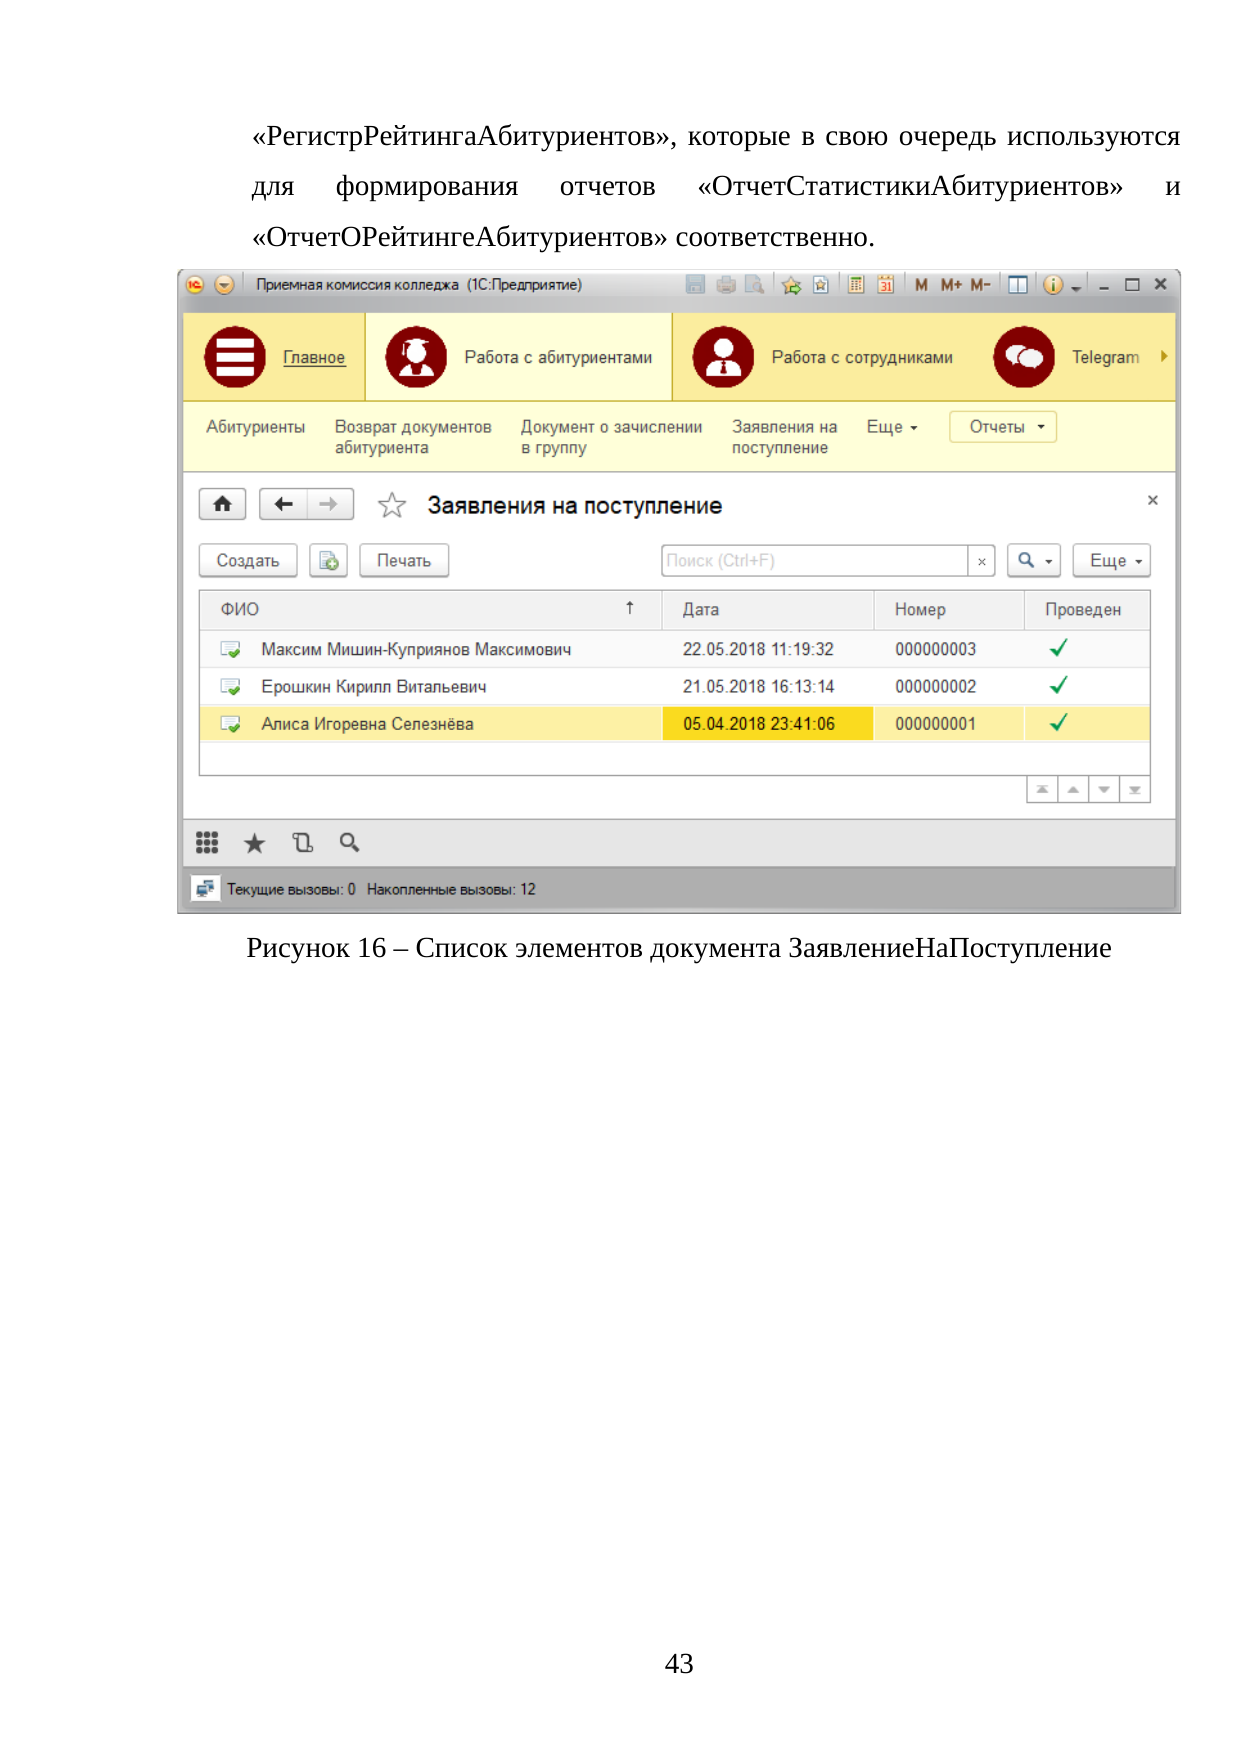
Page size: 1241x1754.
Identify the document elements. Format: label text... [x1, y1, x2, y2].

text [251, 118, 1181, 252]
text Рисунок 16 – Список элементов документа ЗаявлениеНаПоступление [177, 930, 1181, 963]
picture [177, 269, 1182, 914]
